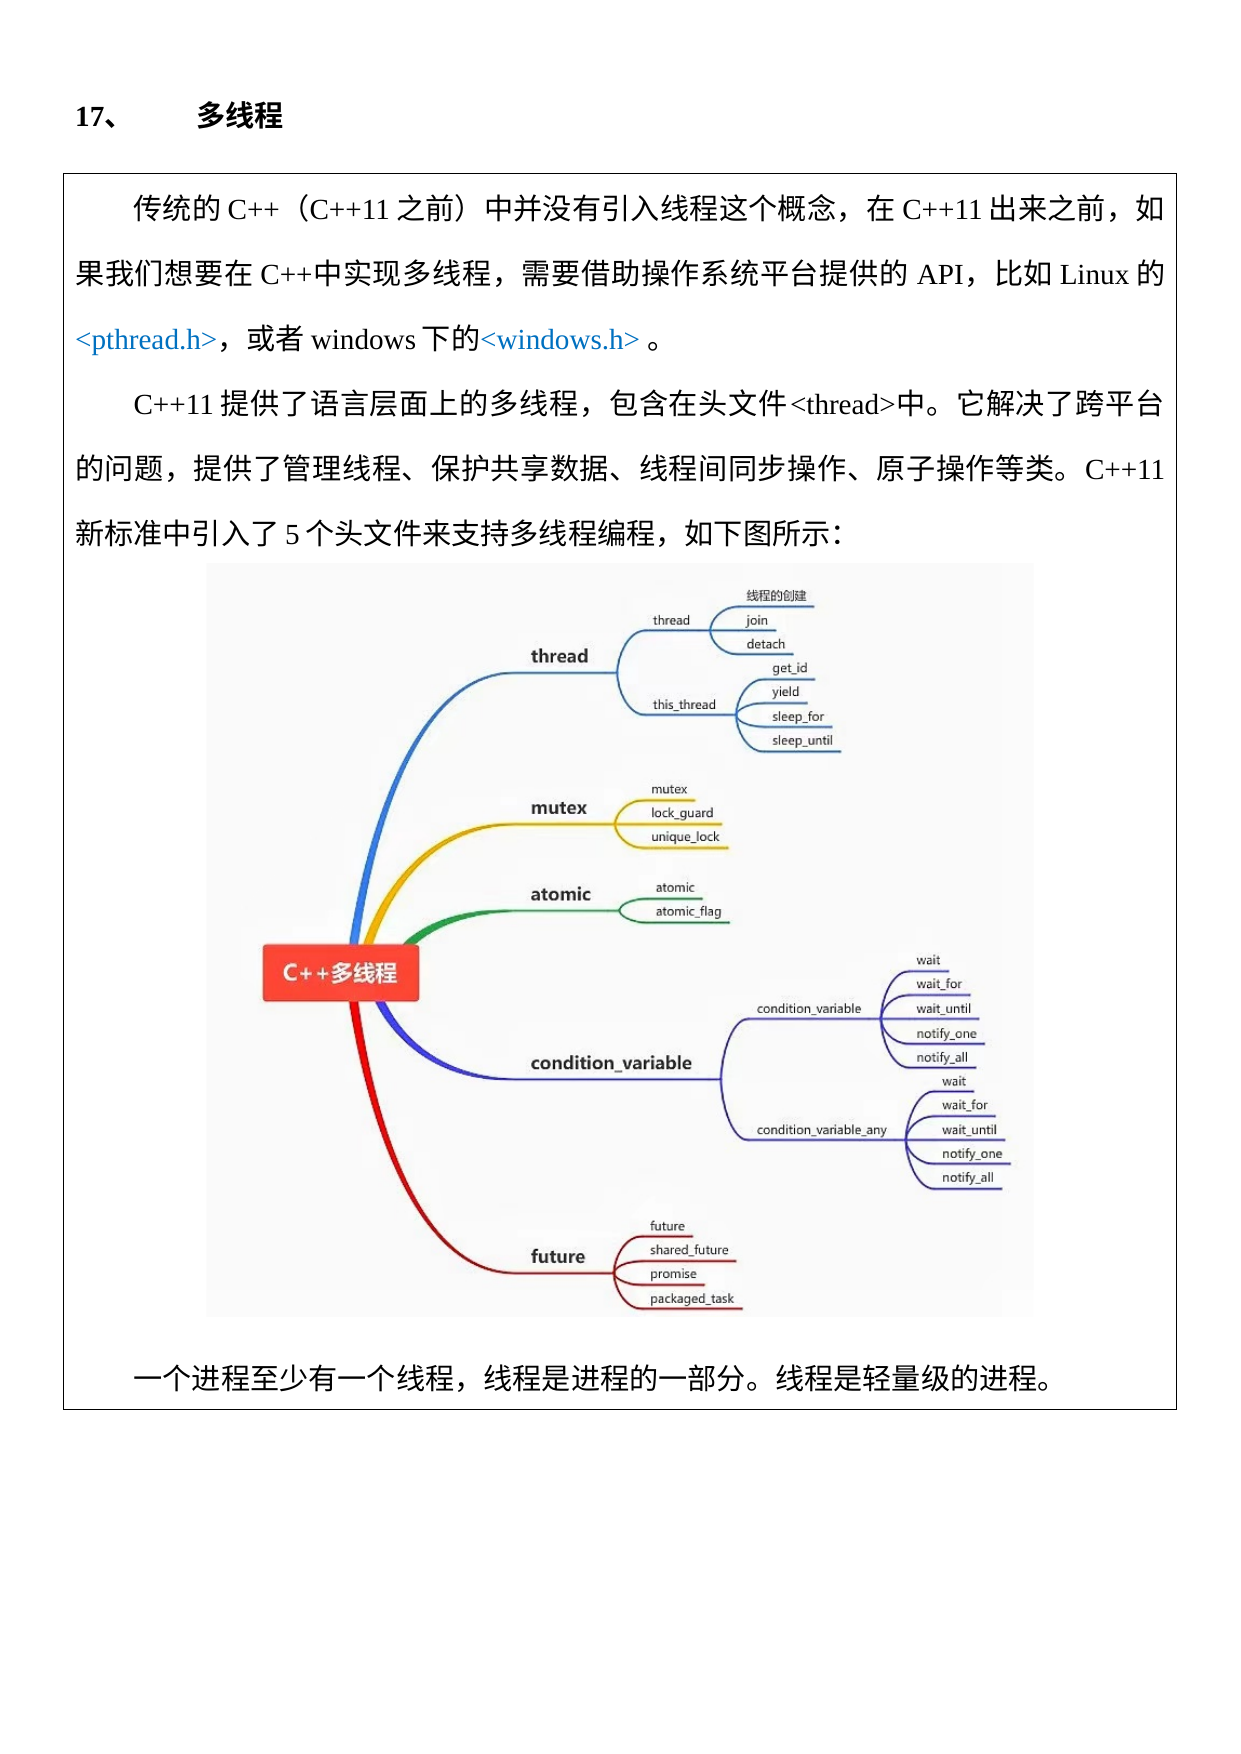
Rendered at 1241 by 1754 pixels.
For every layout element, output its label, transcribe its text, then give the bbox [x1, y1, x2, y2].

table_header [64, 174, 1176, 1409]
picture [206, 563, 1034, 1317]
subtitle 多线程 [75, 81, 1165, 146]
